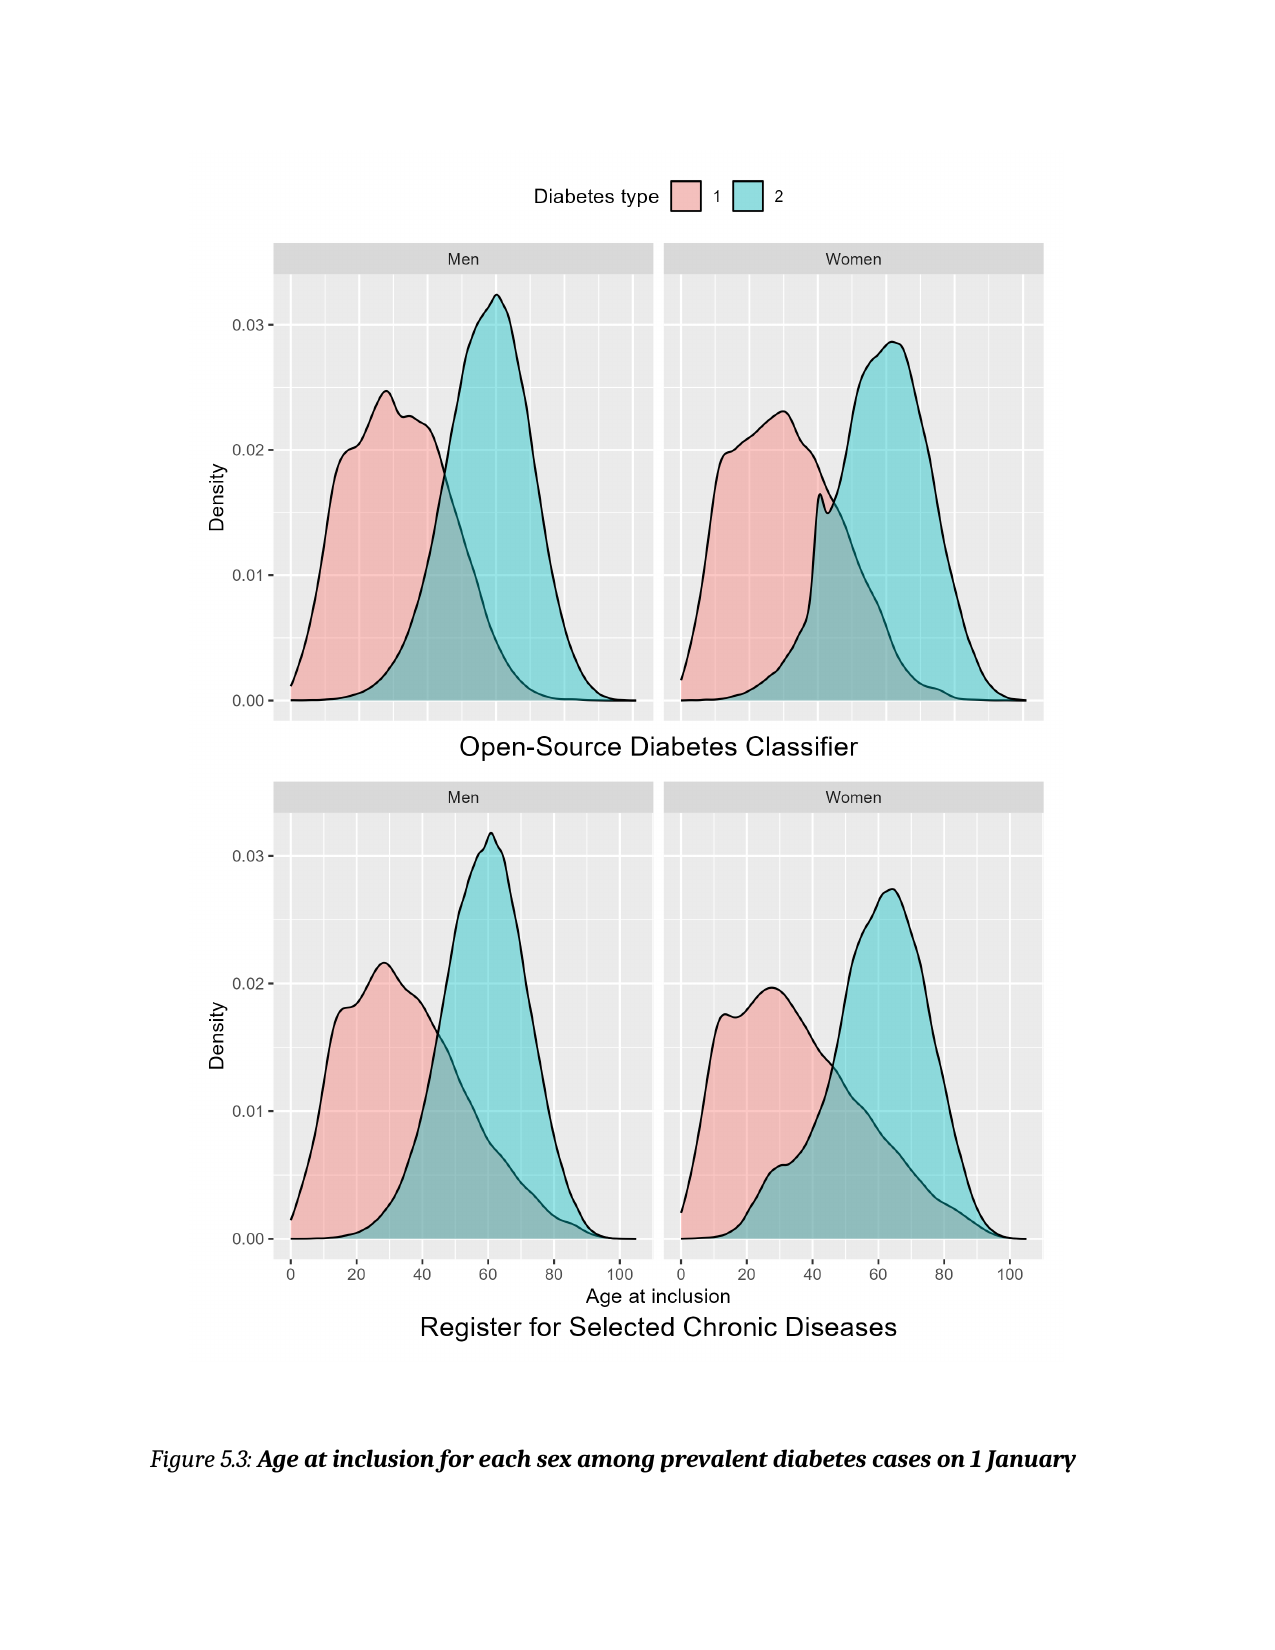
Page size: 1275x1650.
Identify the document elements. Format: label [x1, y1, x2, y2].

picture [188, 150, 1064, 1362]
table_header [139, 150, 1114, 1473]
